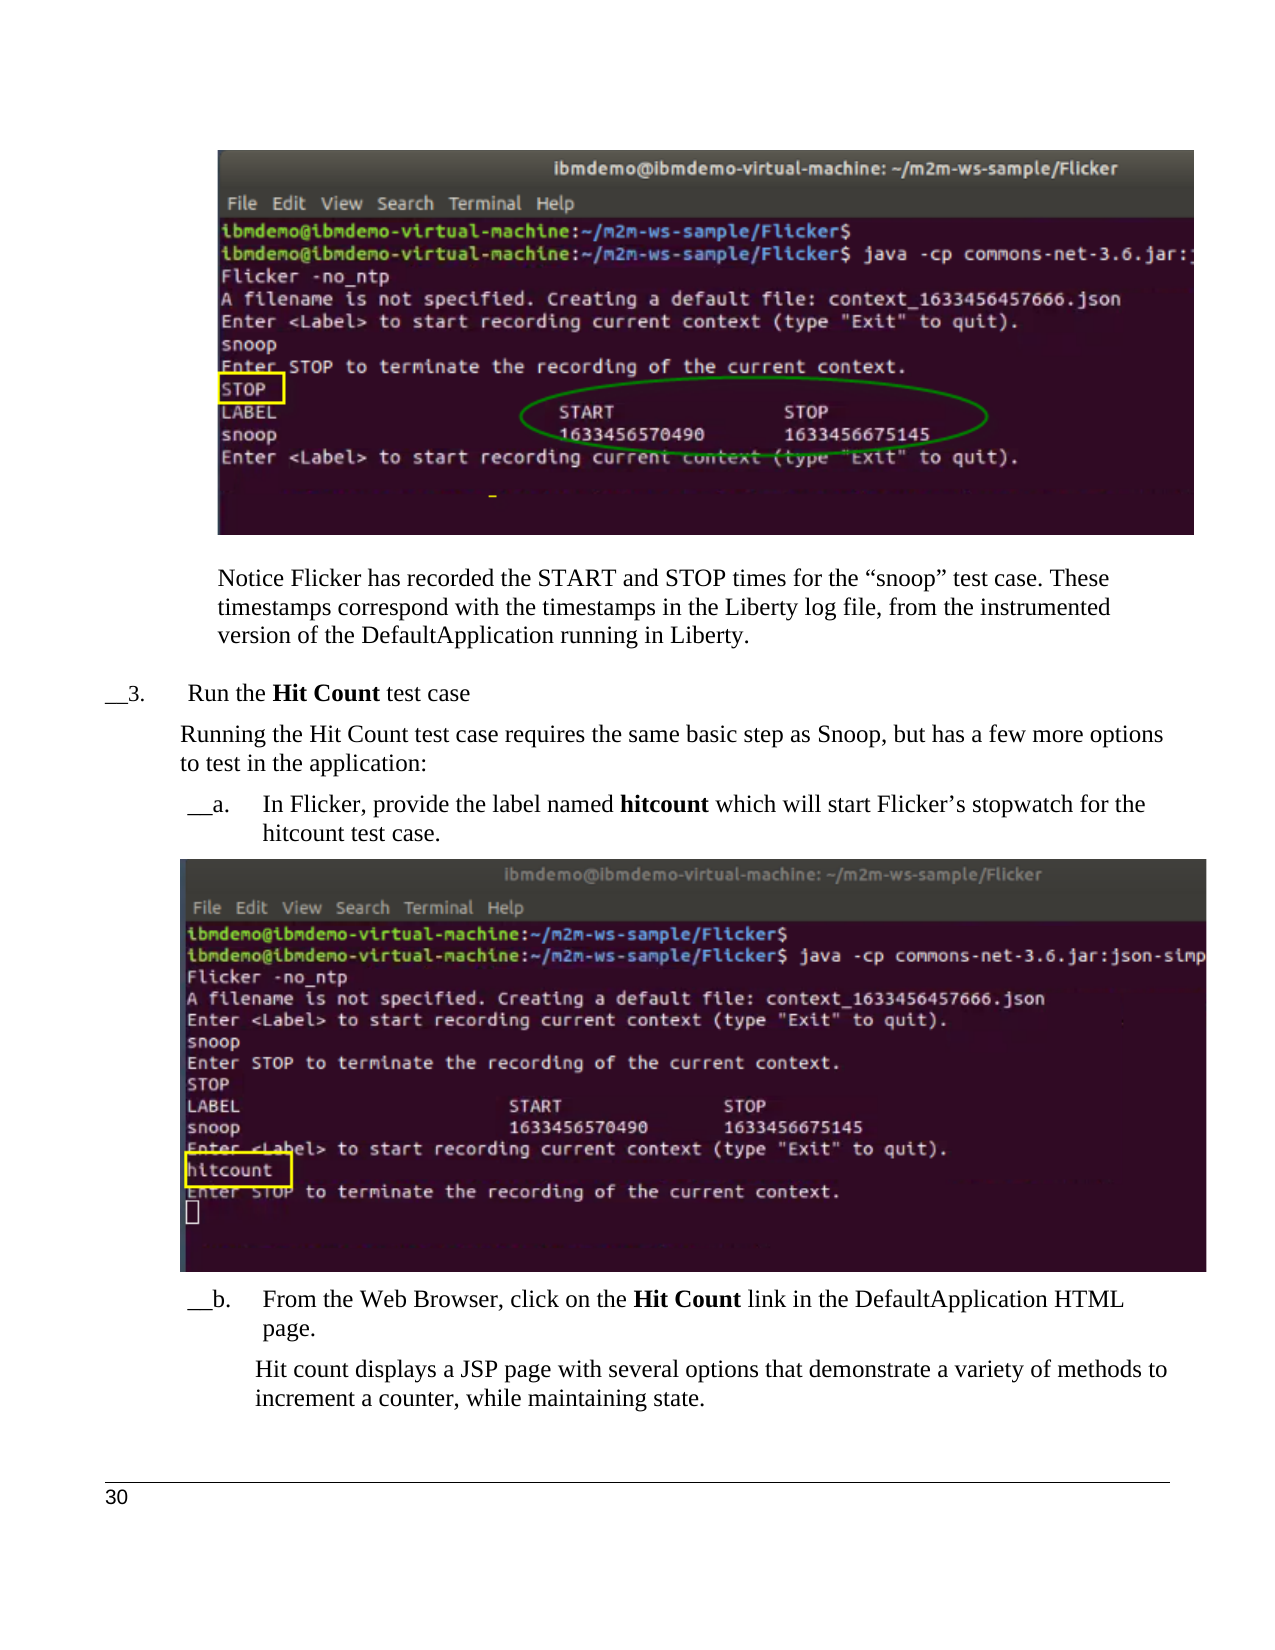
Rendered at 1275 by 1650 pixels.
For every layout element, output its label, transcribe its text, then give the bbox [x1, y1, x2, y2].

list From the Web Browser, click on the Hit Count link in the DefaultApplication HTML page. [187, 1284, 1170, 1342]
picture [180, 859, 1207, 1272]
picture [217, 150, 1194, 535]
text Hit count displays a JSP page with several options that demonstrate a variety of methods to increment a counter, while maintaining state. [255, 1354, 1170, 1412]
list In Flicker, provide the label named hitcount which will start Flicker’s stopwatch for the hitcount test case. [187, 789, 1170, 847]
text Running the Hit Count test case requires the same basic step as Snoop, but has a few more options to test in the application: [180, 719, 1170, 777]
text Notice Flicker has recorded the START and STOP times for the “snoop” test case. These timestamps correspond with the timestamps in the Liberty log file, from the instrumented version of the DefaultApplication running in Liberty. [217, 563, 1170, 649]
list Run the Hit Count test case [105, 678, 1170, 707]
